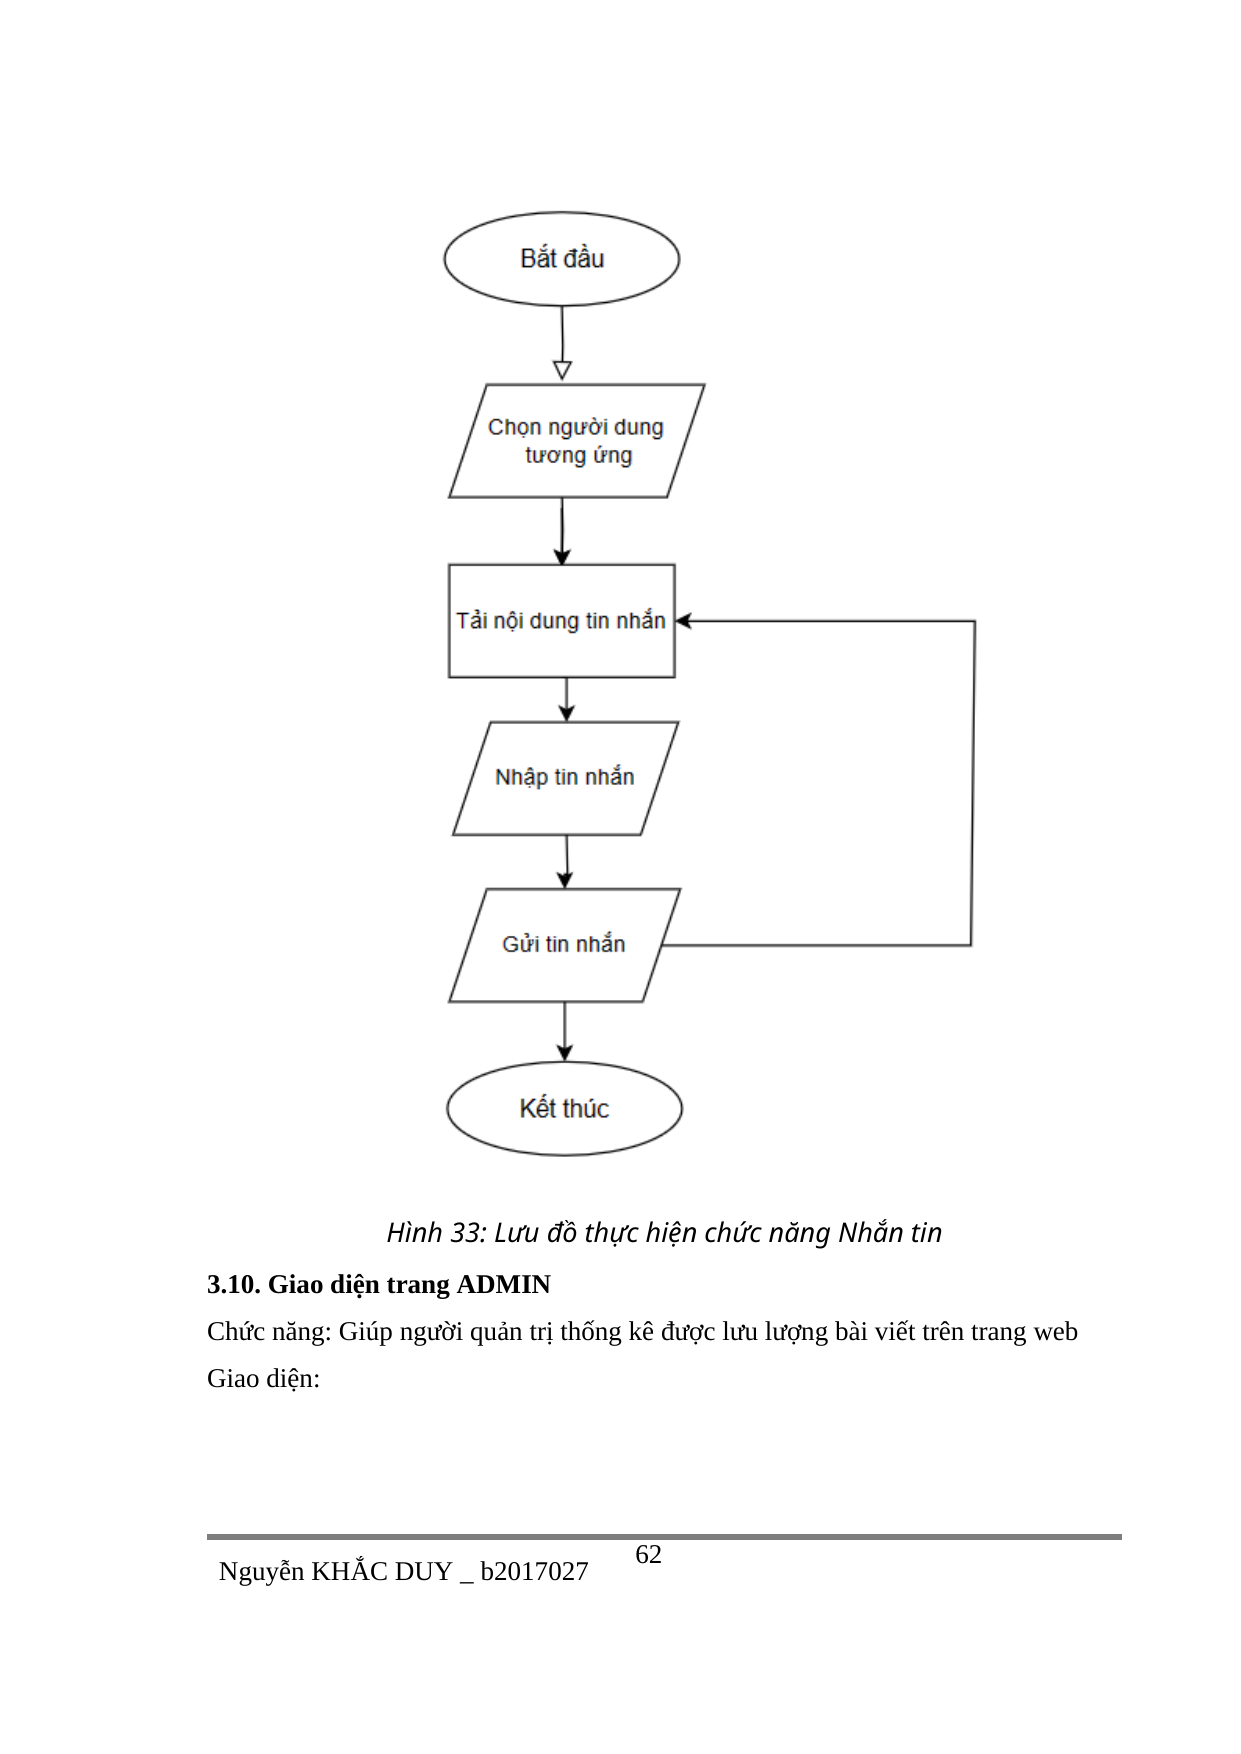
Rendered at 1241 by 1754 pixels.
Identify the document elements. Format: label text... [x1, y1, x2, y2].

subtitle Giao diện trang ADMIN [207, 1268, 1122, 1299]
list Giao diện: [207, 1362, 1122, 1393]
list Hình 33: Lưu đồ thực hiện chức năng Nhắn tin [207, 1213, 1122, 1250]
list Chức năng: Giúp người quản trị thống kê được lưu lượng bài viết trên trang web [207, 1315, 1122, 1346]
picture [243, 177, 1086, 1185]
